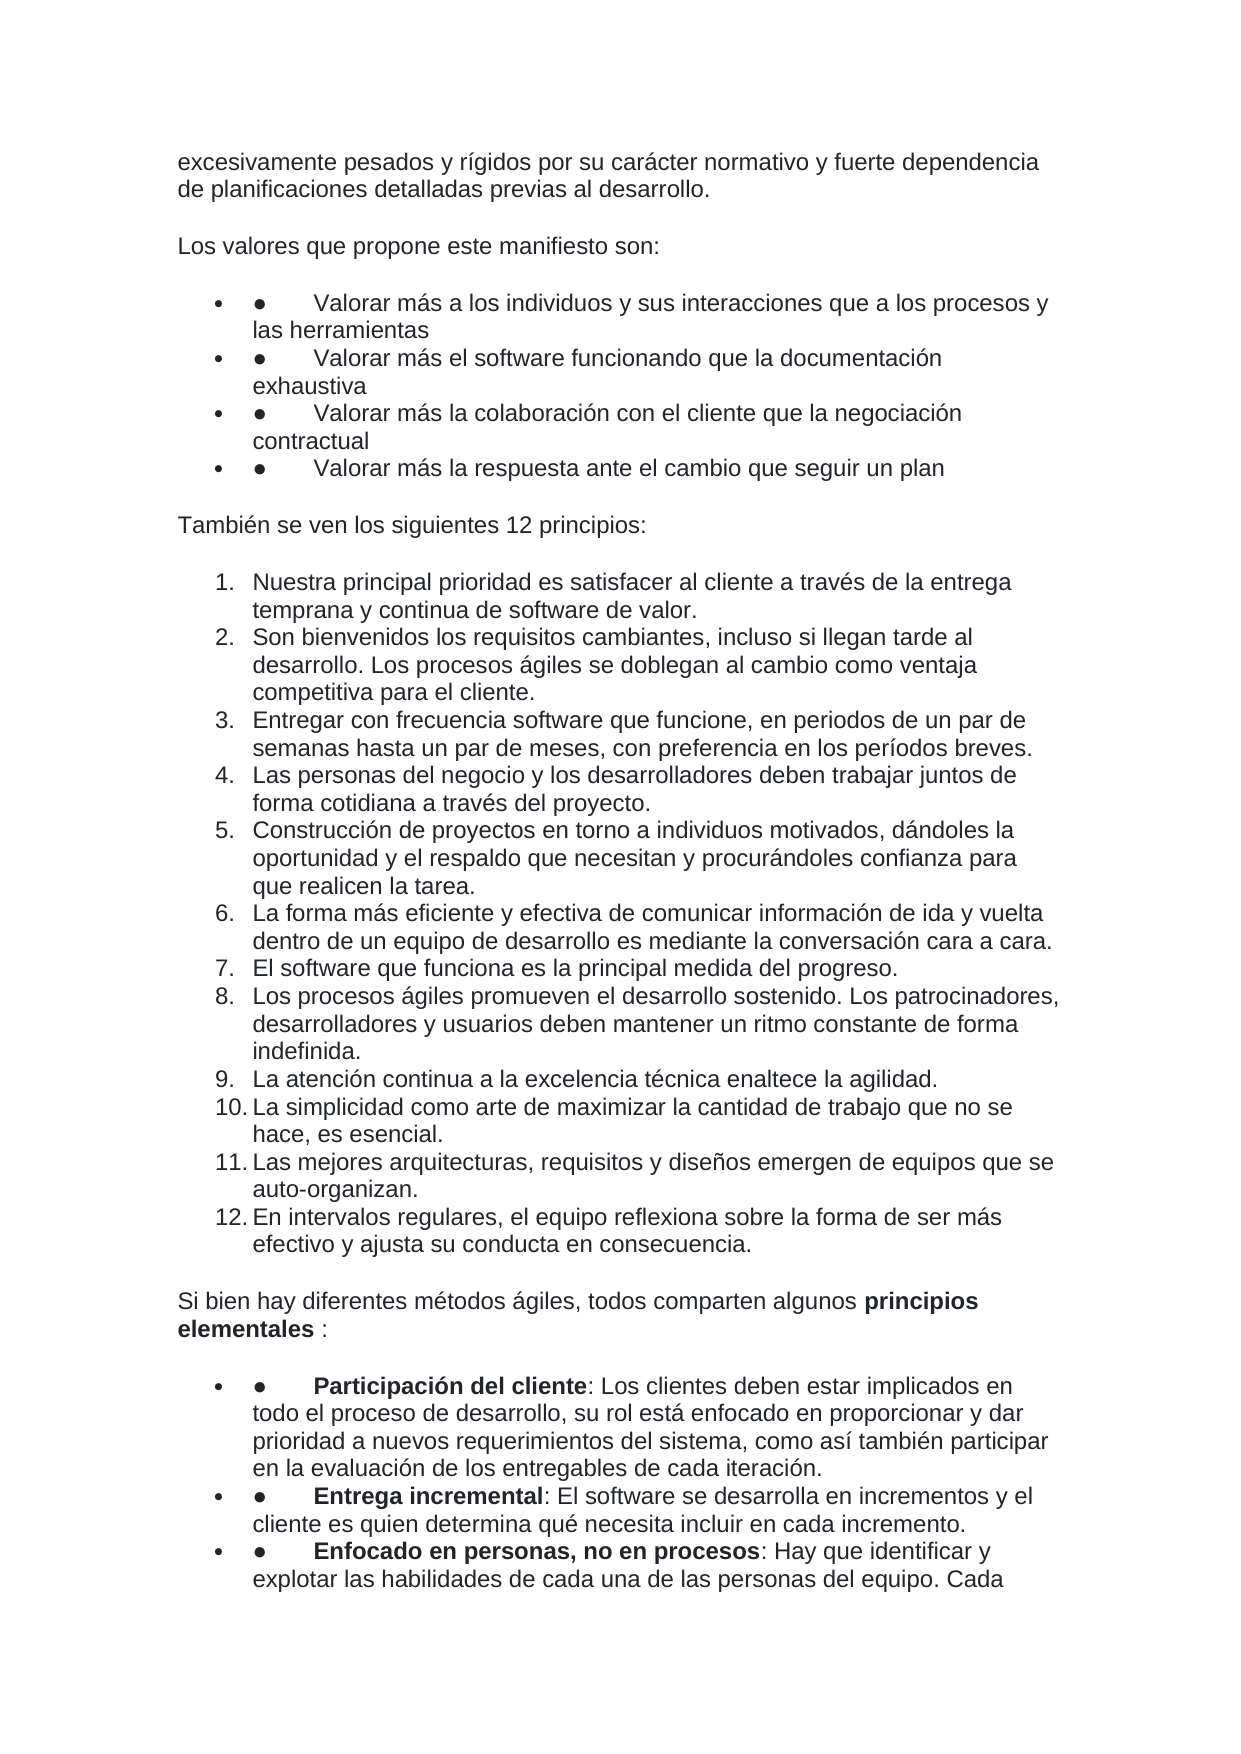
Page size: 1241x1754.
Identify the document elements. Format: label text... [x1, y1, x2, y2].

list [215, 1537, 1063, 1592]
list La atención continua a la excelencia técnica enaltece la agilidad. [215, 1065, 1063, 1092]
list ● Valorar más la colaboración con el cliente que la negociación contractual [215, 399, 1063, 454]
text Si bien hay diferentes métodos ágiles, todos comparten algunos principios elementales : [177, 1287, 1063, 1342]
list Entregar con frecuencia software que funcione, en periodos de un par de semanas hasta un par de meses, con preferencia en los períodos breves. [215, 706, 1063, 761]
list Las mejores arquitecturas, requisitos y diseños emergen de equipos que se auto-organizan. [215, 1148, 1063, 1203]
list ● Valorar más el software funcionando que la documentación exhaustiva [215, 344, 1063, 399]
list La forma más eficiente y efectiva de comunicar información de ida y vuelta dentro de un equipo de desarrollo es mediante la conversación cara a cara. [215, 899, 1063, 954]
text Los valores que propone este manifiesto son: [177, 232, 1063, 259]
list Las personas del negocio y los desarrolladores deben trabajar juntos de forma cotidiana a través del proyecto. [215, 761, 1063, 816]
list En intervalos regulares, el equipo reflexiona sobre la forma de ser más efectivo y ajusta su conducta en consecuencia. [215, 1203, 1063, 1258]
list ● Valorar más la respuesta ante el cambio que seguir un plan [215, 454, 1063, 482]
list La simplicidad como arte de maximizar la cantidad de trabajo que no se hace, es esencial. [215, 1092, 1063, 1148]
list ● Participación del cliente: Los clientes deben estar implicados en todo el proceso de desarrollo, su rol está enfocado en proporcionar y dar prioridad a nuevos requerimientos del sistema, como así también participar en la evaluación de los entregables de cada iteración. [215, 1372, 1063, 1482]
list ● Entrega incremental: El software se desarrolla en incrementos y el cliente es quien determina qué necesita incluir en cada incremento. [215, 1482, 1063, 1537]
list Los procesos ágiles promueven el desarrollo sostenido. Los patrocinadores, desarrolladores y usuarios deben mantener un ritmo constante de forma indefinida. [215, 982, 1063, 1065]
text También se ven los siguientes 12 principios: [177, 511, 1063, 539]
list Nuestra principal prioridad es satisfacer al cliente a través de la entrega temprana y continua de software de valor. [215, 568, 1063, 623]
list El software que funciona es la principal medida del progreso. [215, 954, 1063, 982]
list Construcción de proyectos en torno a individuos motivados, dándoles la oportunidad y el respaldo que necesitan y procurándoles confianza para que realicen la tarea. [215, 816, 1063, 899]
list ● Valorar más a los individuos y sus interacciones que a los procesos y las herramientas [215, 289, 1063, 344]
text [177, 148, 1063, 203]
list Son bienvenidos los requisitos cambiantes, incluso si llegan tarde al desarrollo. Los procesos ágiles se doblegan al cambio como ventaja competitiva para el cliente. [215, 623, 1063, 706]
